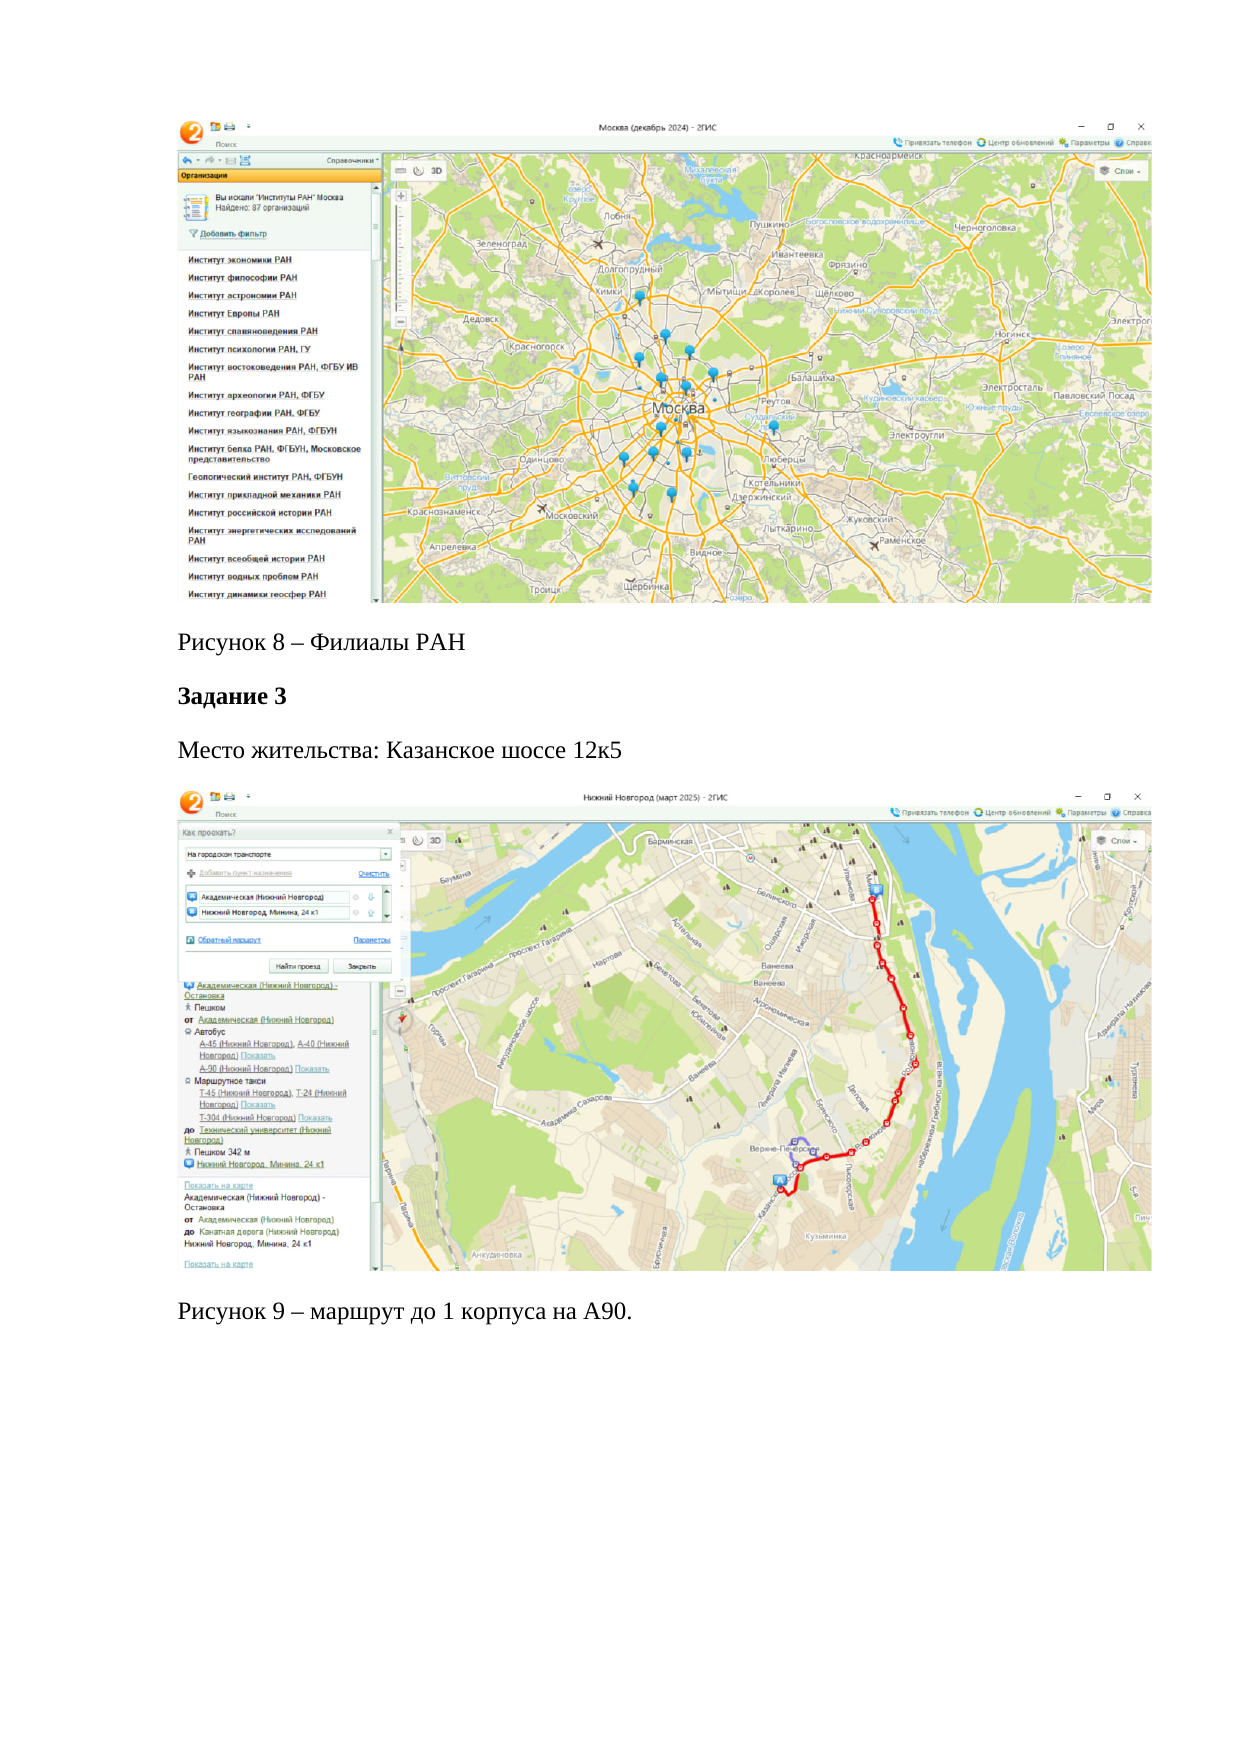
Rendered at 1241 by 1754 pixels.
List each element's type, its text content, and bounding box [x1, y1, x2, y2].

picture [177, 118, 1152, 603]
text Место жительства: Казанское шоссе 12к5 [177, 735, 1152, 764]
text Рисунок 9 – маршрут до 1 корпуса на А90. [177, 1296, 1152, 1324]
text Рисунок 8 – Филиалы РАН [177, 627, 1152, 656]
text Задание 3 [177, 681, 1152, 710]
picture [177, 788, 1152, 1271]
